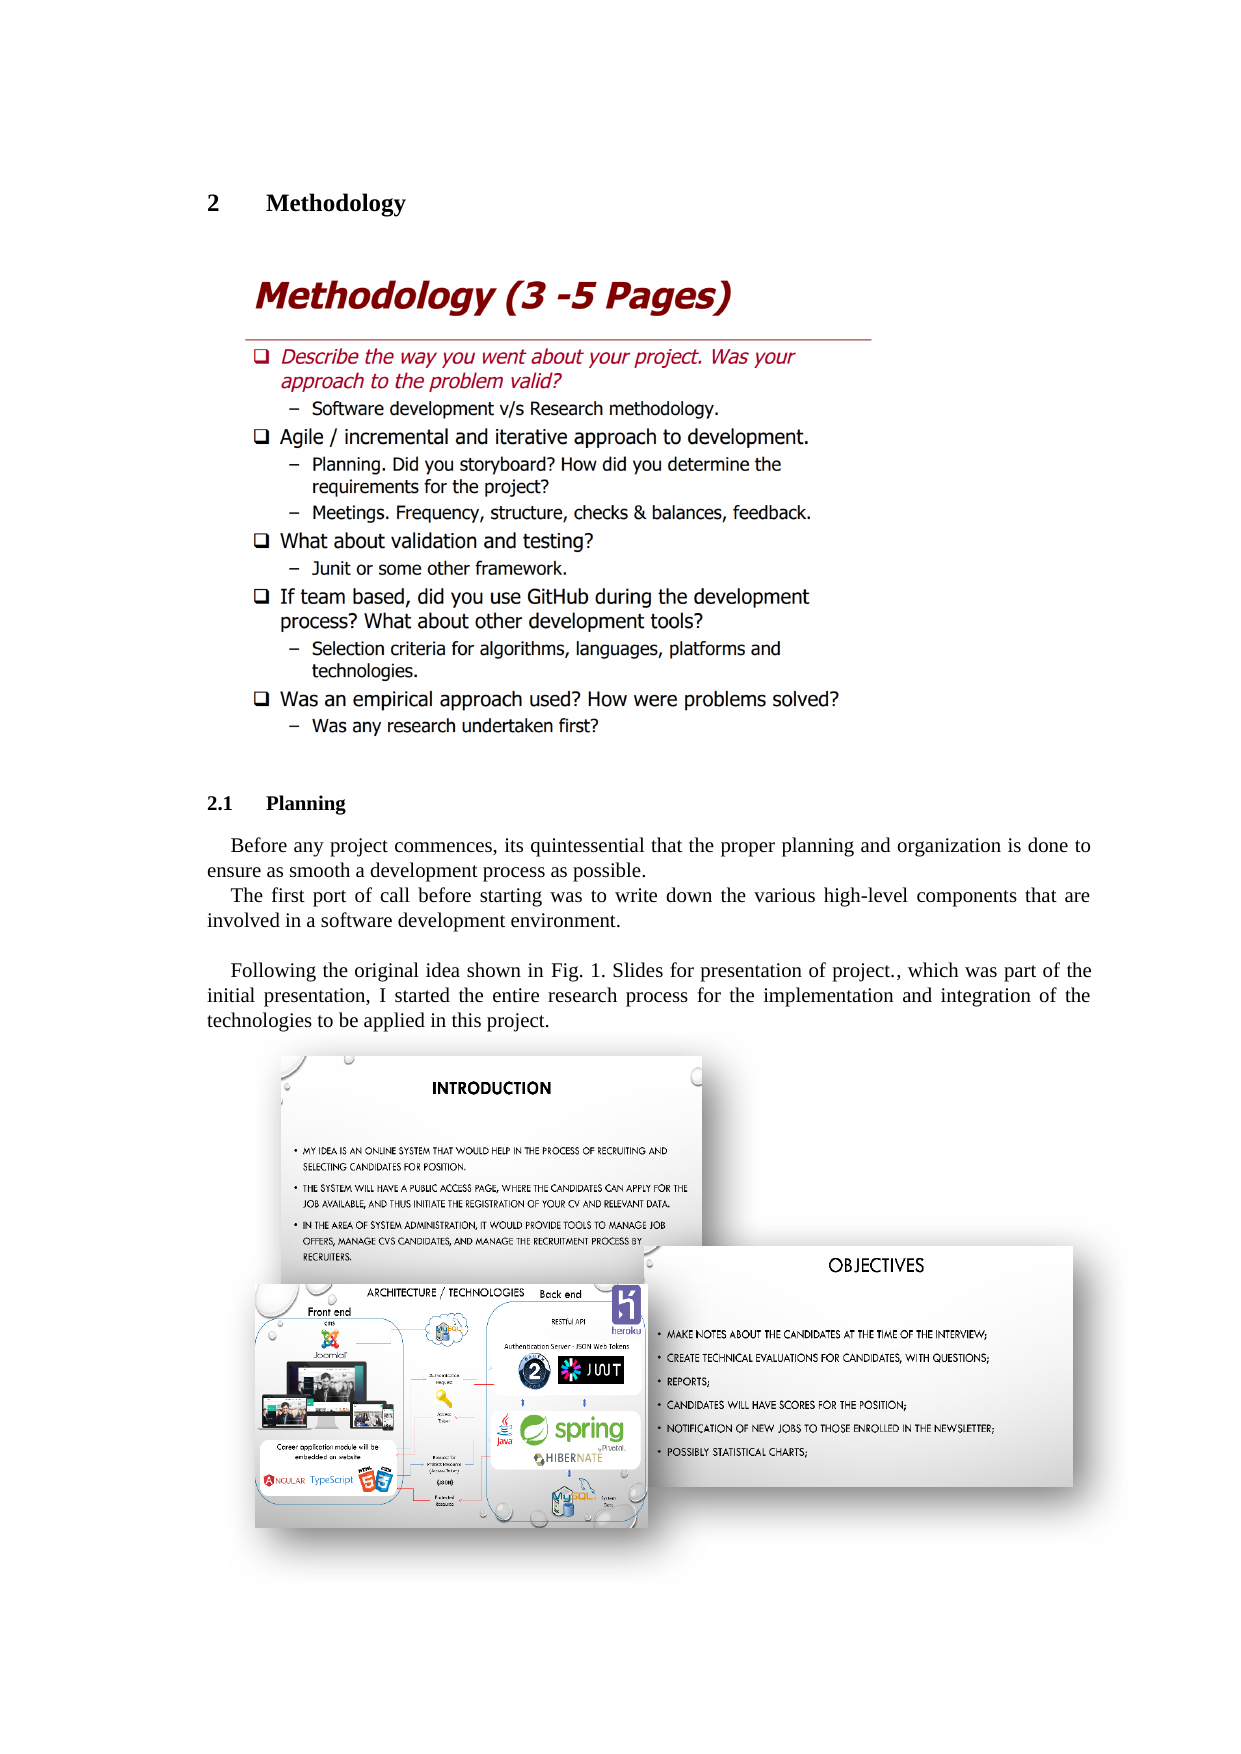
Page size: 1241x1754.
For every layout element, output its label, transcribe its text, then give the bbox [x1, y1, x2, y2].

picture [255, 1056, 1073, 1528]
picture [230, 266, 875, 741]
text The first port of call before starting was to write down the various high-level components that are involved in a software development environment. [207, 882, 1092, 932]
subtitle Methodology [207, 185, 1092, 216]
subtitle Planning [207, 790, 1092, 815]
text Before any project commences, its quintessential that the proper planning and organization is done to ensure as smooth a development process as possible. [207, 832, 1092, 882]
